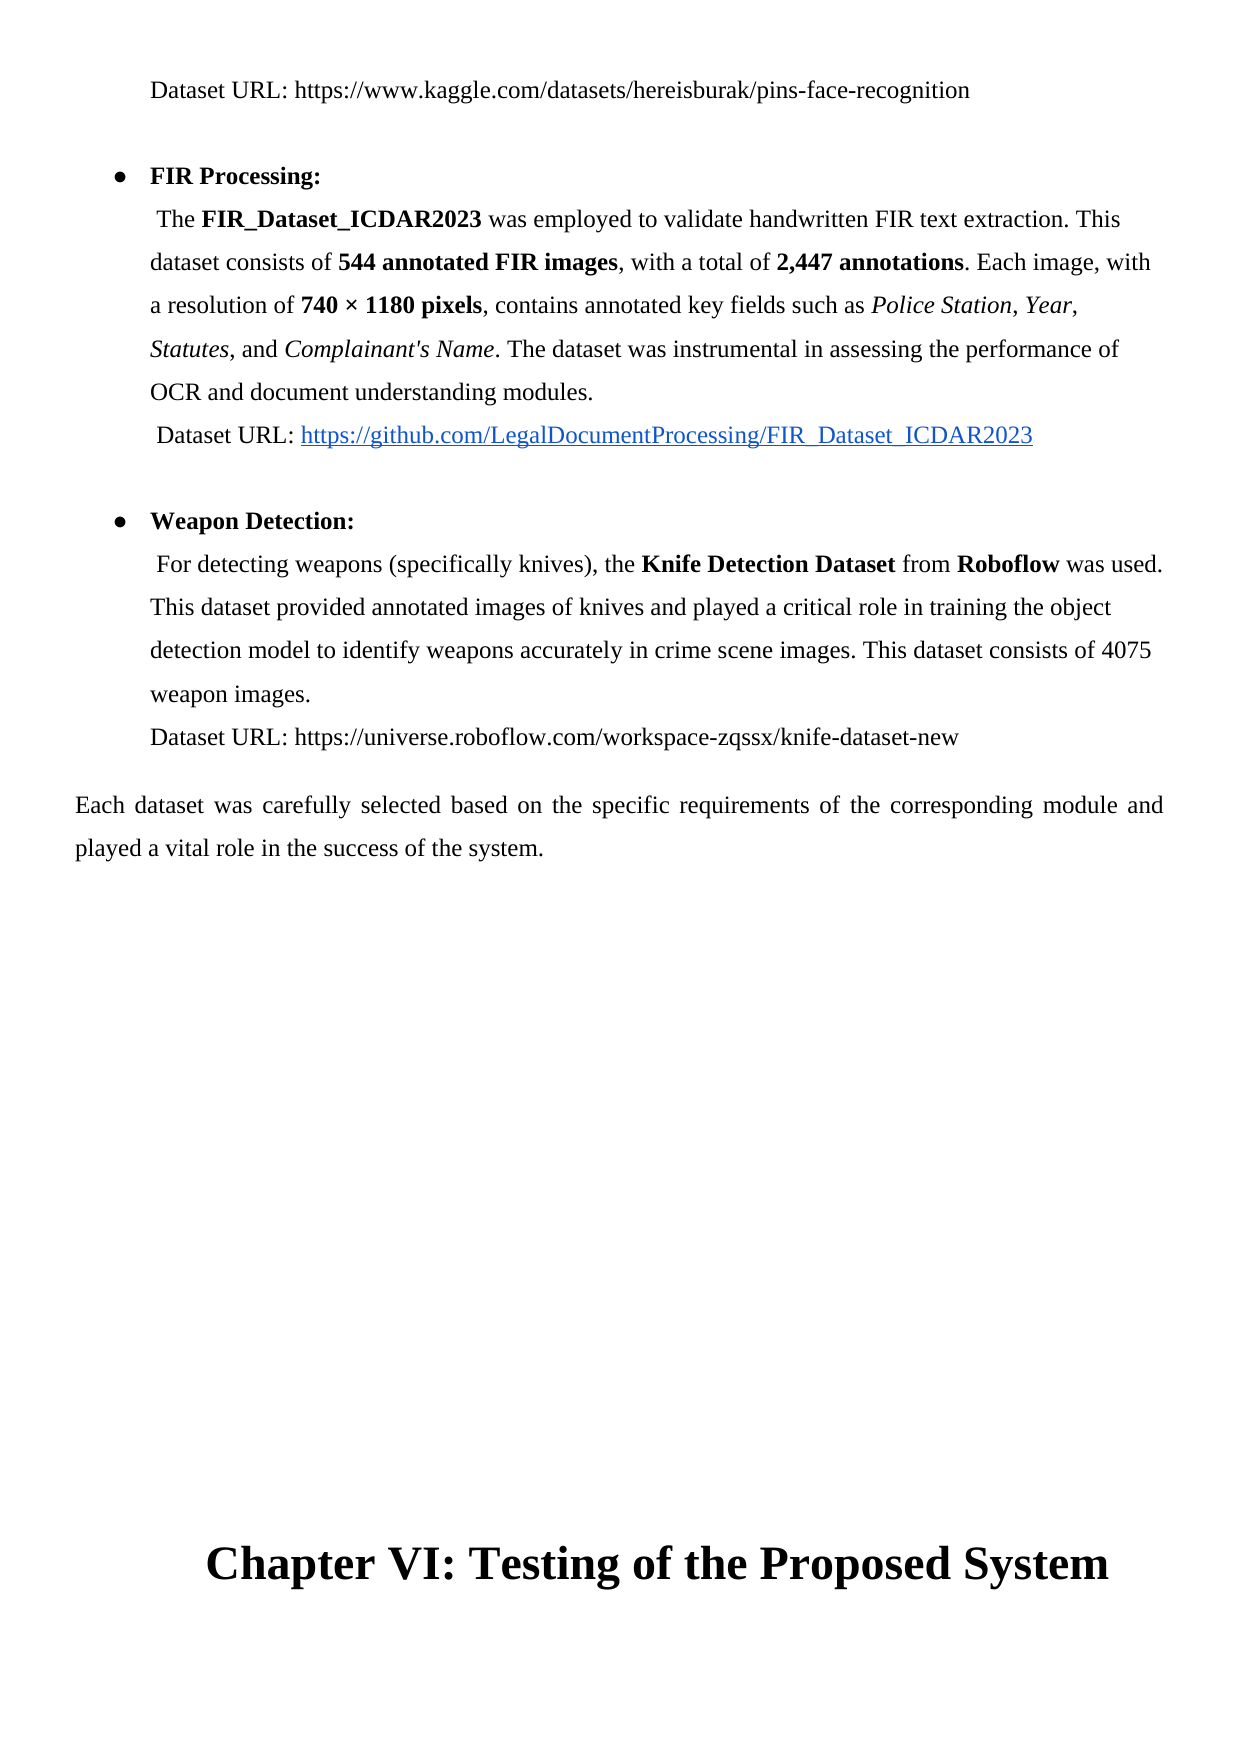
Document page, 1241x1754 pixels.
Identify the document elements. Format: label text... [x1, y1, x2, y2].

list FIR Processing: The FIR_Dataset_ICDAR2023 was employed to validate handwritten FIR text extraction. This dataset consists of 544 annotated FIR images, with a total of 2,447 annotations. Each image, with a resolution of 740 × 1180 pixels, contains annotated key fields such as Police Station, Year, Statutes, and Complainant's Name. The dataset was instrumental in assessing the performance of OCR and document understanding modules. Dataset URL: https://github.com/LegalDocumentProcessing/FIR_Dataset_ICDAR2023 [112, 161, 1165, 492]
list Weapon Detection: For detecting weapons (specifically knives), the Knife Detection Dataset from Roboflow was used. This dataset provided annotated images of knives and played a critical role in training the object detection model to identify weapons accurately in crime scene images. This dataset consists of 4075 weapon images. Dataset URL: https://universe.roboflow.com/workspace-zqssx/knife-dataset-new [112, 506, 1165, 751]
text Chapter VI: Testing of the Proposed System [150, 1534, 1165, 1590]
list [112, 75, 1165, 147]
text Each dataset was carefully selected based on the specific requirements of the corresponding module and played a vital role in the success of the system. [75, 790, 1165, 862]
